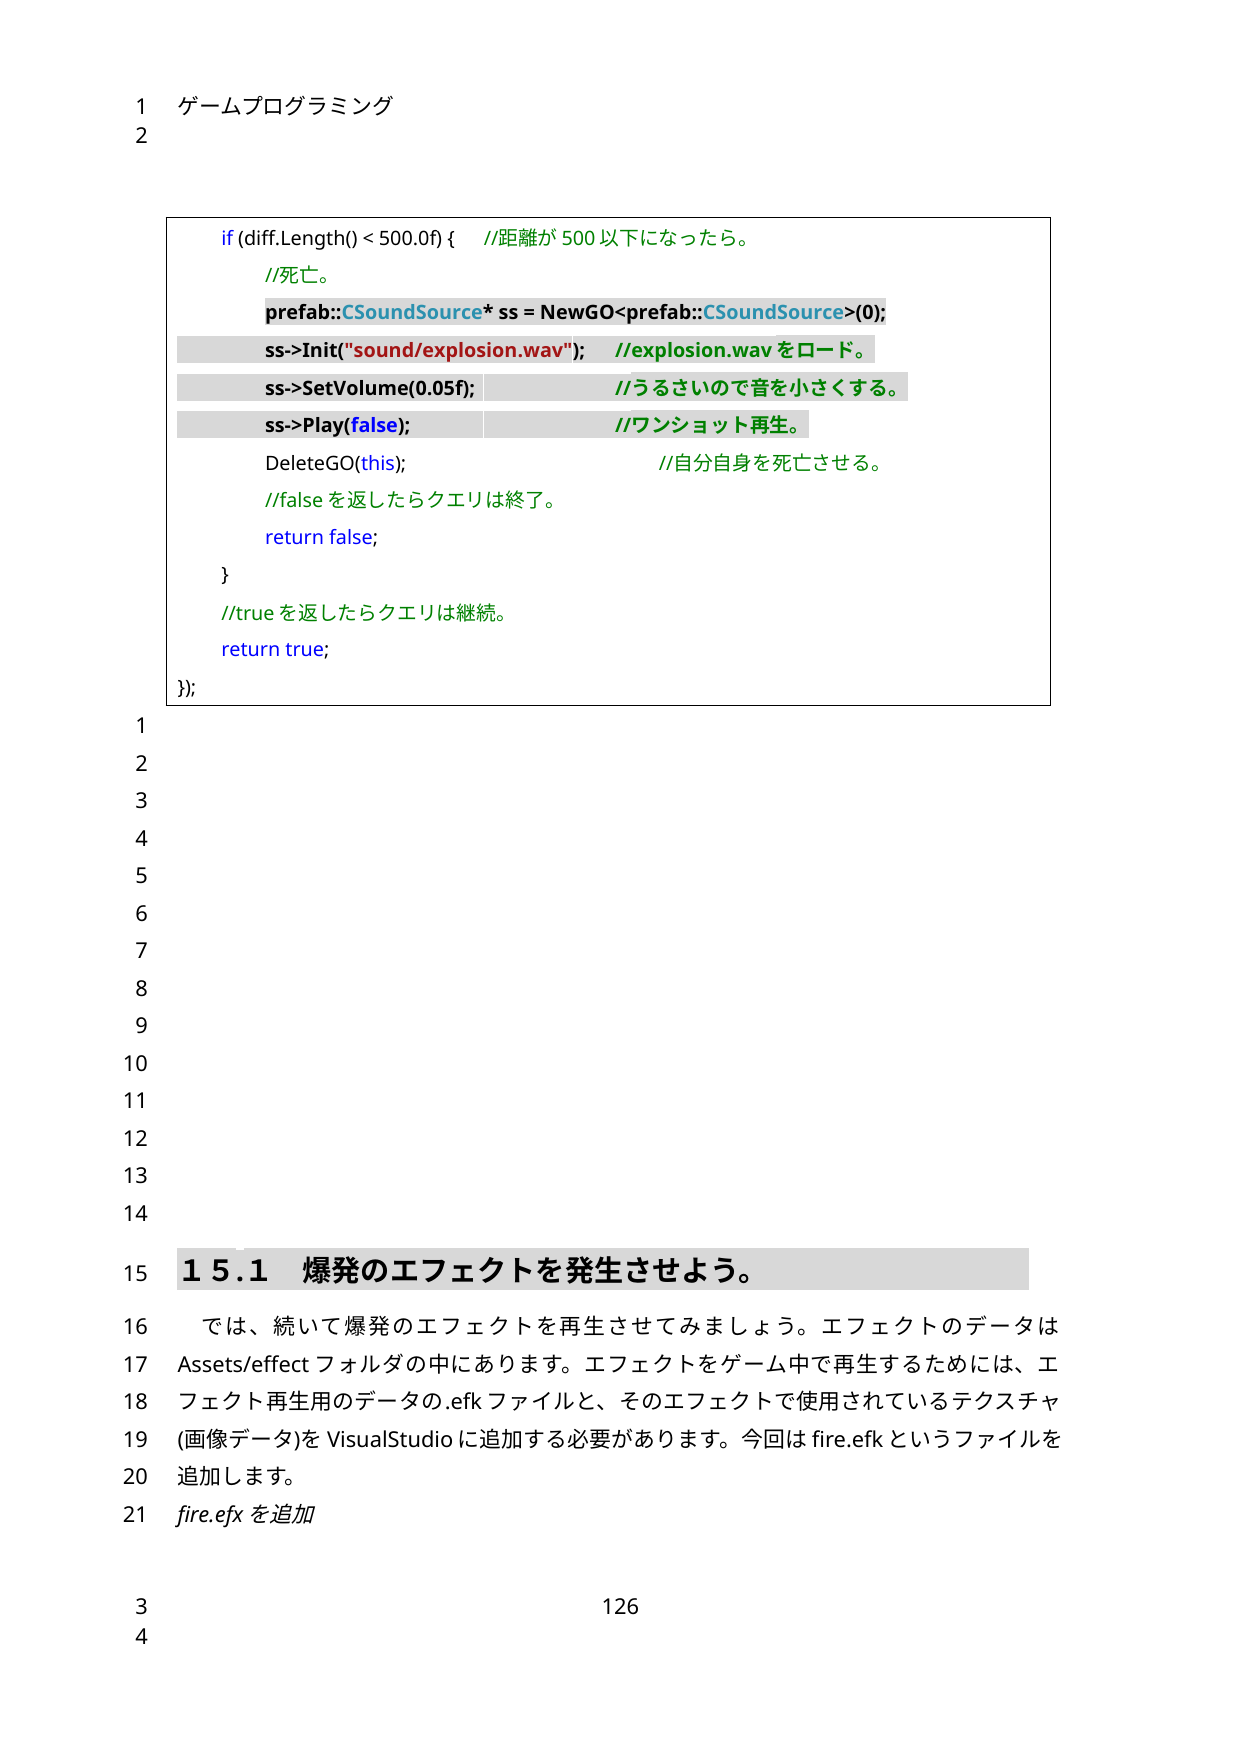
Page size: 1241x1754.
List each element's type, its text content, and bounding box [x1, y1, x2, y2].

text では、続いて爆発のエフェクトを再生させてみましょう。エフェクトのデータはAssets/effectフォルダの中にあります。エフェクトをゲーム中で再生するためには、エフェクト再生用のデータの.efkファイルと、そのエフェクトで使用されているテクスチャ(画像データ)をVisualStudioに追加する必要があります。今回はfire.efkというファイルを追加します。 [177, 1306, 1063, 1494]
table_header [167, 218, 1050, 705]
text fire.efxを追加 [177, 1494, 1063, 1531]
subtitle １５.１ 爆発のエフェクトを発生させよう。 [177, 1231, 1063, 1306]
